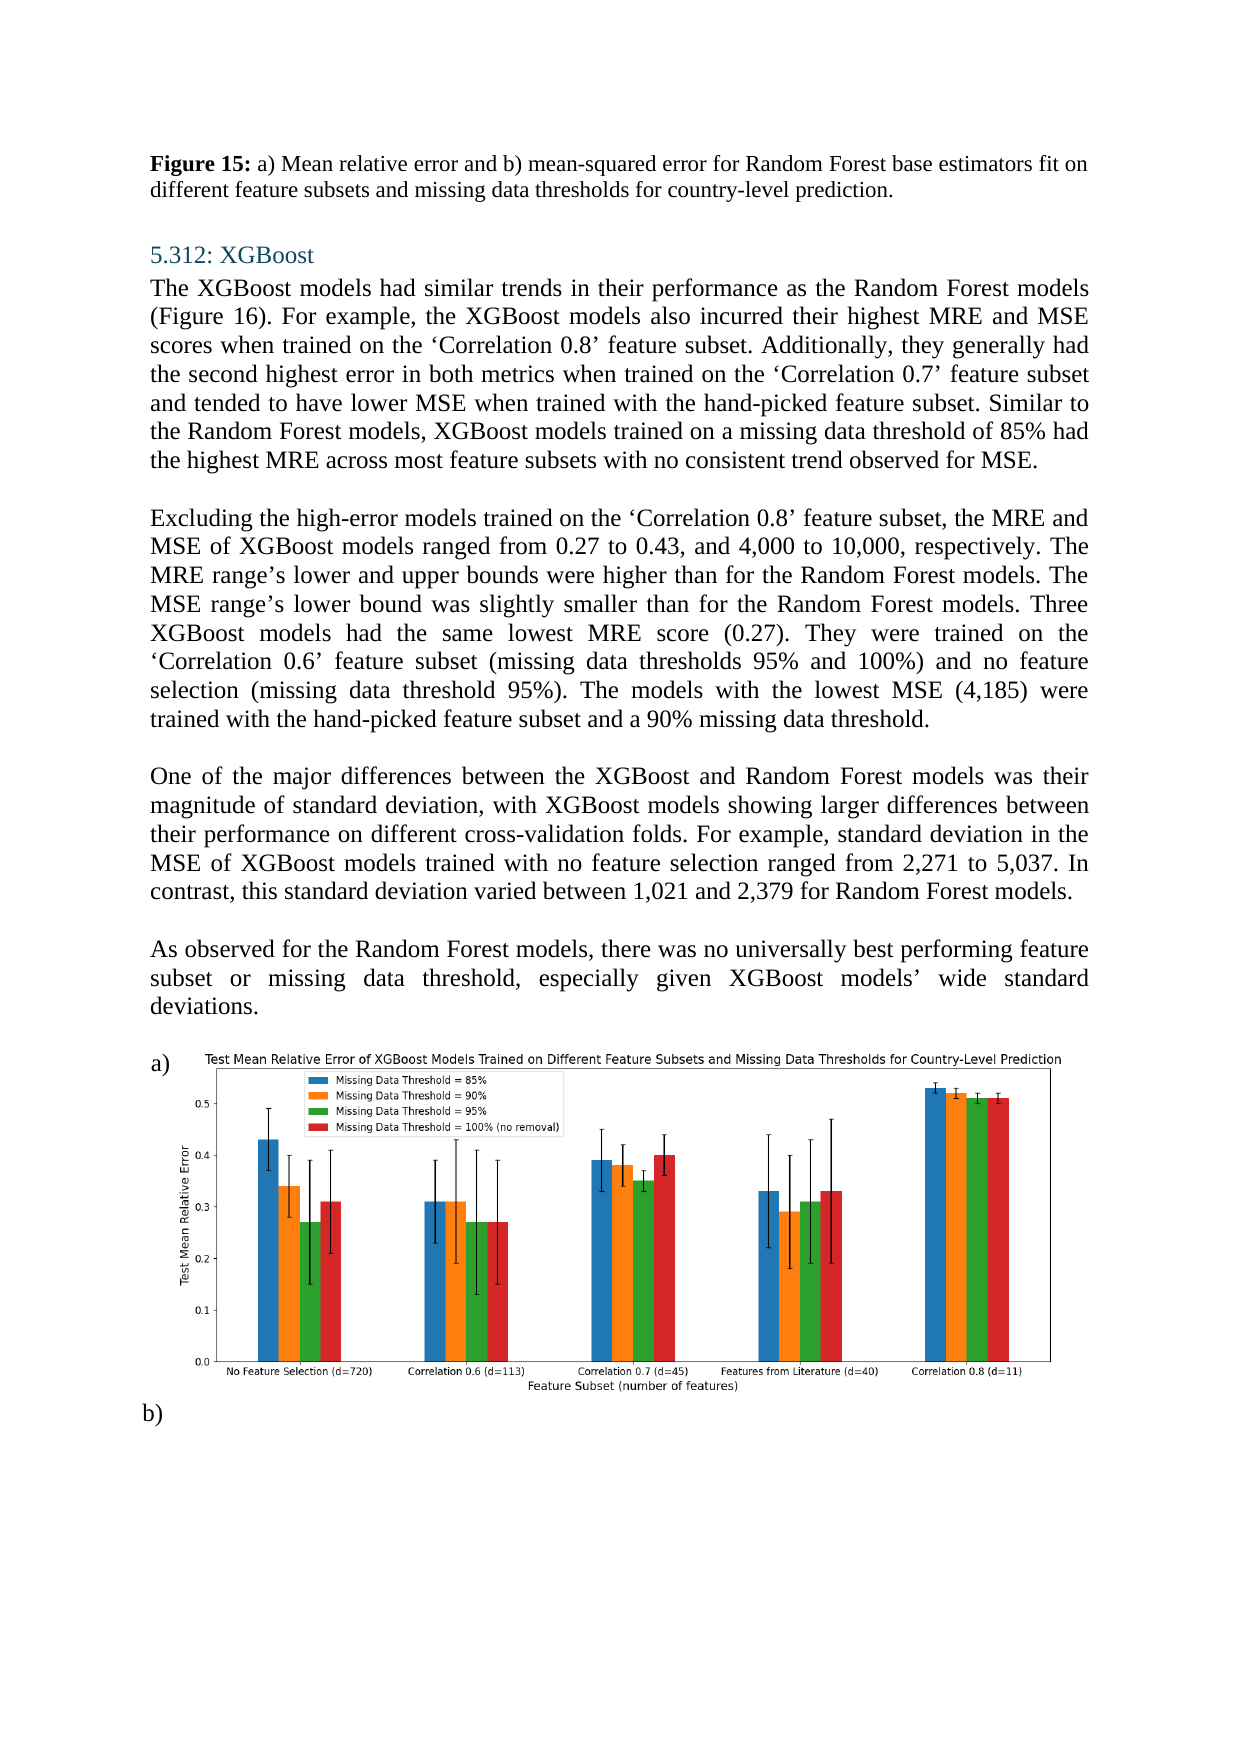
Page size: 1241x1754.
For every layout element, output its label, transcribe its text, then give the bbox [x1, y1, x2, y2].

text Figure 15: a) Mean relative error and b) mean-squared error for Random Forest base estimators fit on different feature subsets and missing data thresholds for country-level prediction. [150, 150, 1090, 203]
subtitle 5.312: XGBoost [150, 240, 1090, 268]
text Excluding the high-error models trained on the ‘Correlation 0.8’ feature subset, the MRE and MSE of XGBoost models ranged from 0.27 to 0.43, and 4,000 to 10,000, respectively. The MRE range’s lower and upper bounds were higher than for the Random Forest models. The MSE range’s lower bound was slightly smaller than for the Random Forest models. Three XGBoost models had the same lowest MRE score (0.27). They were trained on the ‘Correlation 0.6’ feature subset (missing data thresholds 95% and 100%) and no feature selection (missing data threshold 95%). The models with the lowest MSE (4,185) were trained with the hand-picked feature subset and a 90% missing data threshold. [150, 503, 1090, 733]
text The XGBoost models had similar trends in their performance as the Random Forest models (Figure 16). For example, the XGBoost models also incurred their highest MRE and MSE scores when trained on the ‘Correlation 0.8’ feature subset. Additionally, they generally had the second highest error in both metrics when trained on the ‘Correlation 0.7’ feature subset and tended to have lower MSE when trained with the hand-picked feature subset. Similar to the Random Forest models, XGBoost models trained on a missing data threshold of 85% had the highest MRE across most feature subsets with no consistent trend observed for MSE. [150, 273, 1090, 474]
picture [174, 1048, 1067, 1398]
text One of the major differences between the XGBoost and Random Forest models was their magnitude of standard deviation, with XGBoost models showing larger differences between their performance on different cross-validation folds. For example, standard deviation in the MSE of XGBoost models trained with no feature selection ranged from 2,271 to 5,037. In contrast, this standard deviation varied between 1,021 and 2,379 for Random Forest models. [150, 761, 1090, 905]
text As observed for the Random Forest models, there was no universally best performing feature subset or missing data threshold, especially given XGBoost models’ wide standard deviations. [150, 934, 1090, 1020]
